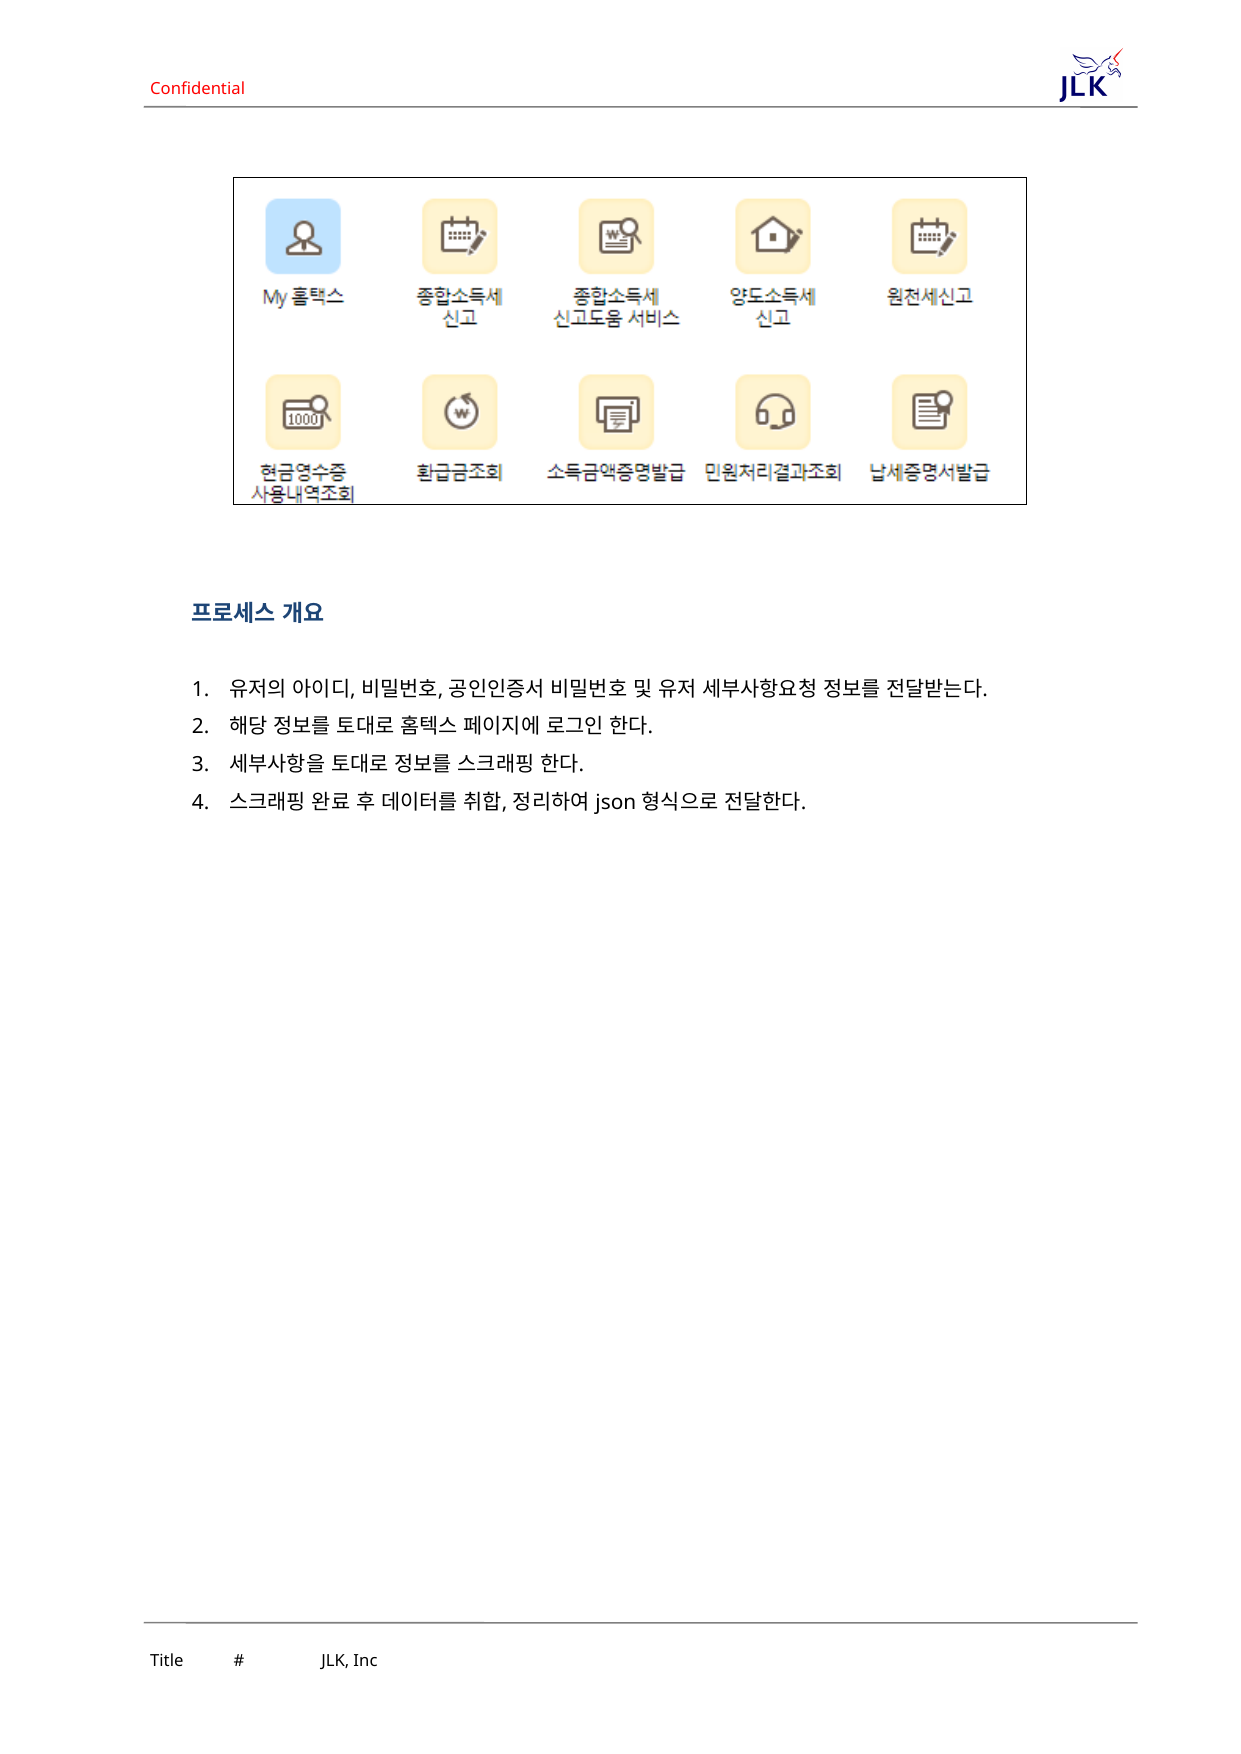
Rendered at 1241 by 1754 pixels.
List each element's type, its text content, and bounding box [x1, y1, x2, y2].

list 프로세스 개요 [150, 595, 1137, 628]
picture [234, 178, 1026, 504]
list 유저의 아이디, 비밀번호, 공인인증서 비밀번호 및 유저 세부사항요청 정보를 전달받는다. [192, 672, 1137, 702]
list 세부사항을 토대로 정보를 스크래핑 한다. [192, 748, 1137, 778]
picture [1059, 47, 1124, 102]
list 스크래핑 완료 후 데이터를 취합, 정리하여 json 형식으로 전달한다. [192, 785, 1137, 816]
list 해당 정보를 토대로 홈텍스 페이지에 로그인 한다. [192, 710, 1137, 740]
